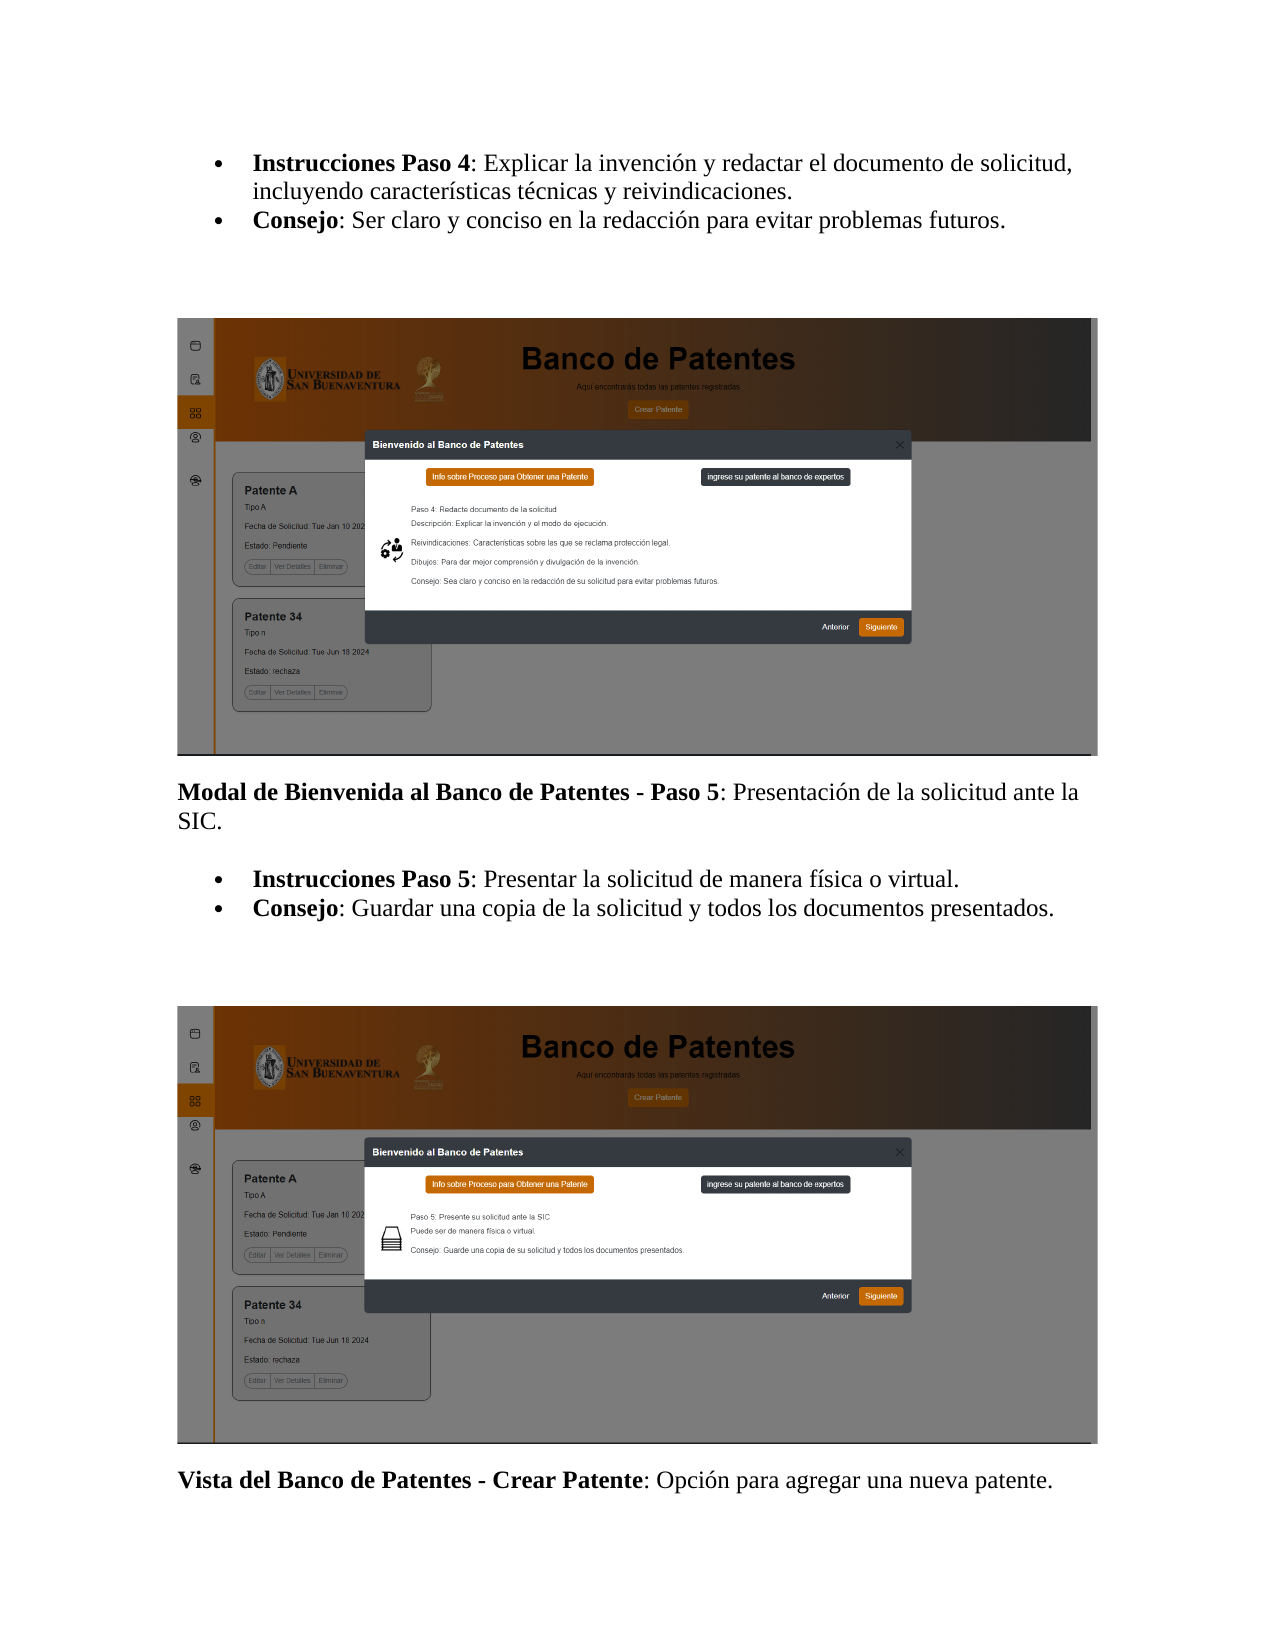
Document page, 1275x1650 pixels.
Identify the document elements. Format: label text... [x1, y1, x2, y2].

list Consejo: Guardar una copia de la solicitud y todos los documentos presentados. [215, 893, 1098, 922]
text Modal de Bienvenida al Banco de Patentes - Paso 5: Presentación de la solicitud ante la SIC. [177, 777, 1098, 835]
list Instrucciones Paso 4: Explicar la invención y redactar el documento de solicitud, incluyendo características técnicas y reivindicaciones. [215, 148, 1098, 205]
list Consejo: Ser claro y conciso en la redacción para evitar problemas futuros. [215, 205, 1098, 234]
picture [177, 318, 1098, 756]
list Instrucciones Paso 5: Presentar la solicitud de manera física o virtual. [215, 864, 1098, 893]
text Vista del Banco de Patentes - Crear Patente: Opción para agregar una nueva patente. [177, 1465, 1098, 1494]
picture [177, 1006, 1098, 1444]
